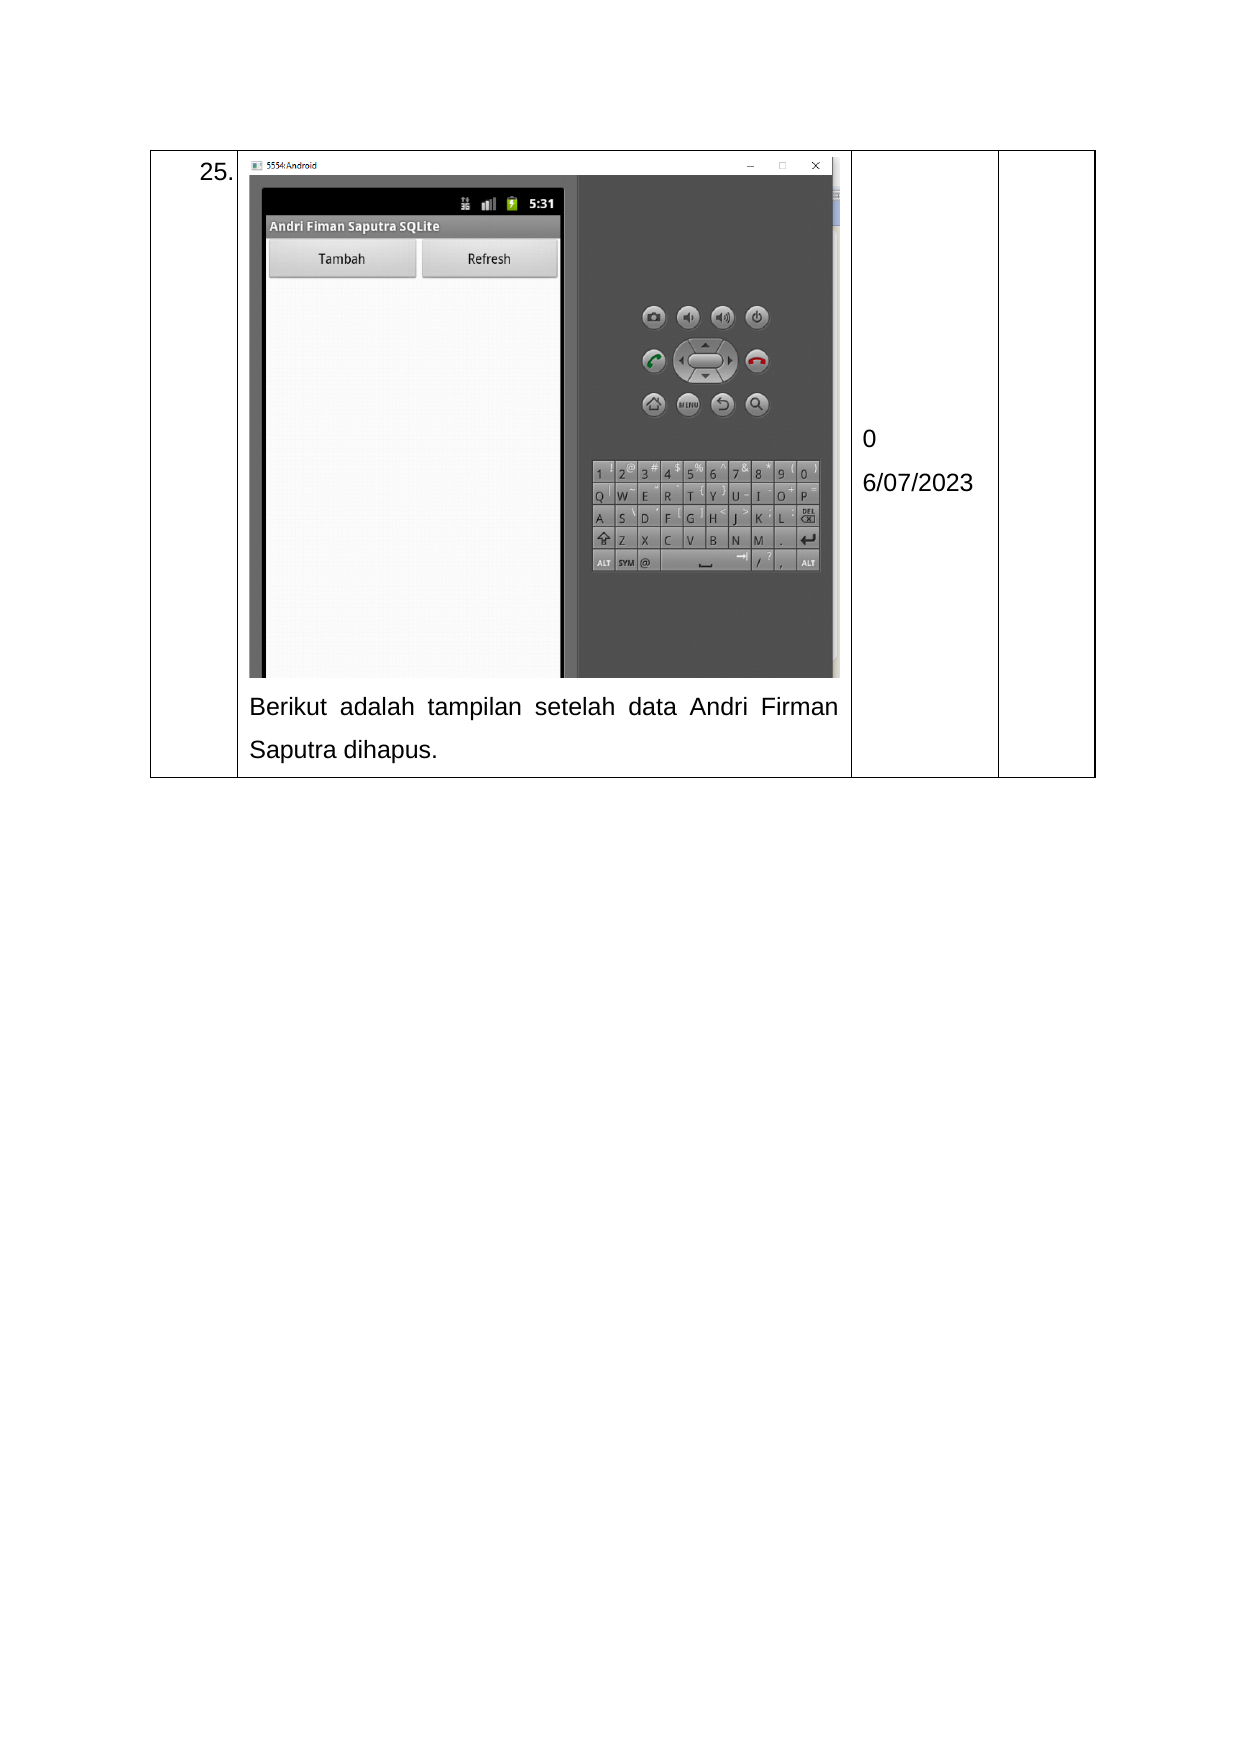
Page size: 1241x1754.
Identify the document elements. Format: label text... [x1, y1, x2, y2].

table_cell [999, 151, 1094, 777]
table_cell 06/07/2023 [852, 151, 998, 777]
table_cell Berikut adalah tampilan setelah data Andri Firman Saputra dihapus. [238, 151, 851, 777]
picture [249, 157, 840, 678]
table_cell [151, 151, 237, 777]
